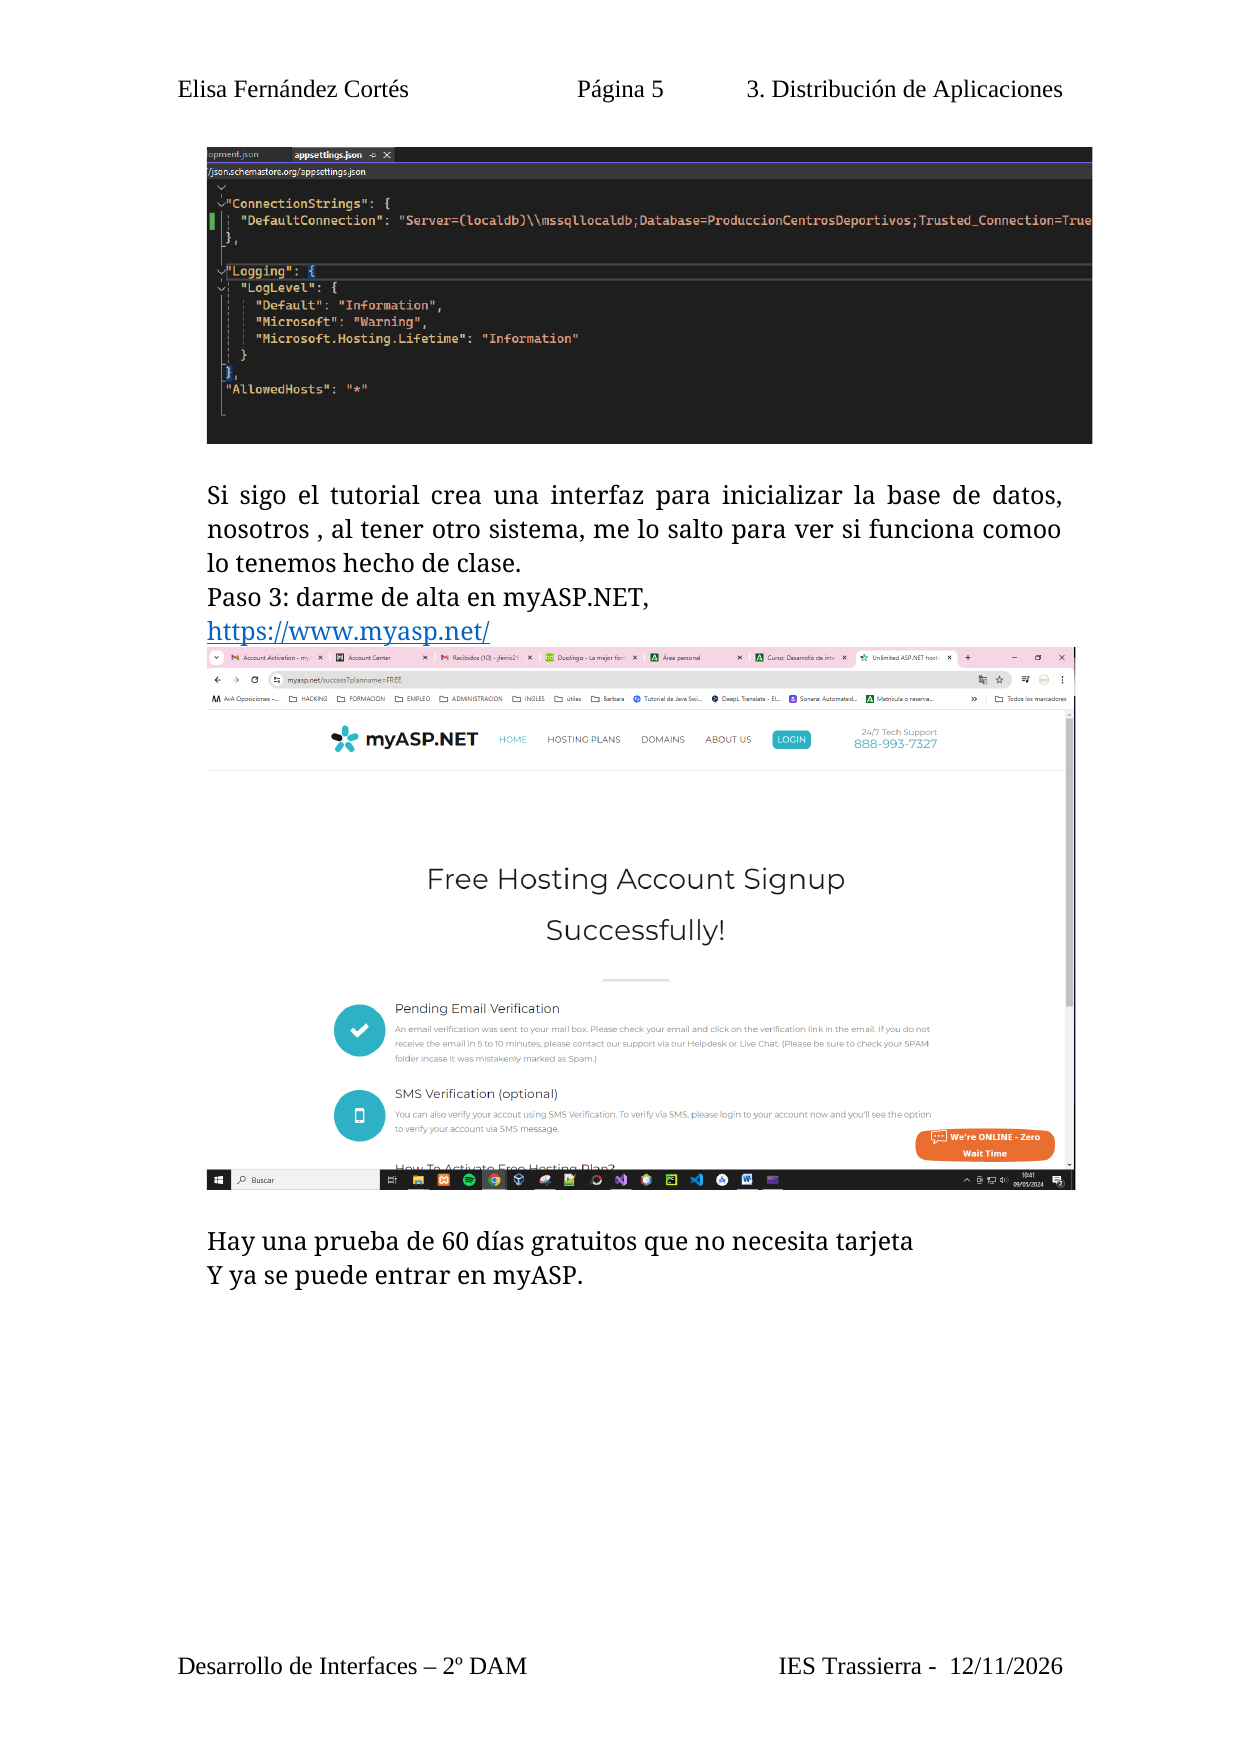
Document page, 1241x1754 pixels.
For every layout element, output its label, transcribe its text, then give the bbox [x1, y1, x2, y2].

text https://www.myasp.net/ [207, 614, 1063, 647]
text Si sigo el tutorial crea una interfaz para inicializar la base de datos, nosotros , al tener otro sistema, me lo salto para ver si funciona comoo lo tenemos hecho de clase. [207, 477, 1063, 580]
picture [206, 147, 1093, 444]
text Paso 3: darme de alta en myASP.NET, [207, 580, 1063, 614]
text Y ya se puede entrar en myASP. [207, 1258, 1063, 1292]
picture [206, 647, 1076, 1190]
text Hay una prueba de 60 días gratuitos que no necesita tarjeta [207, 1224, 1063, 1258]
